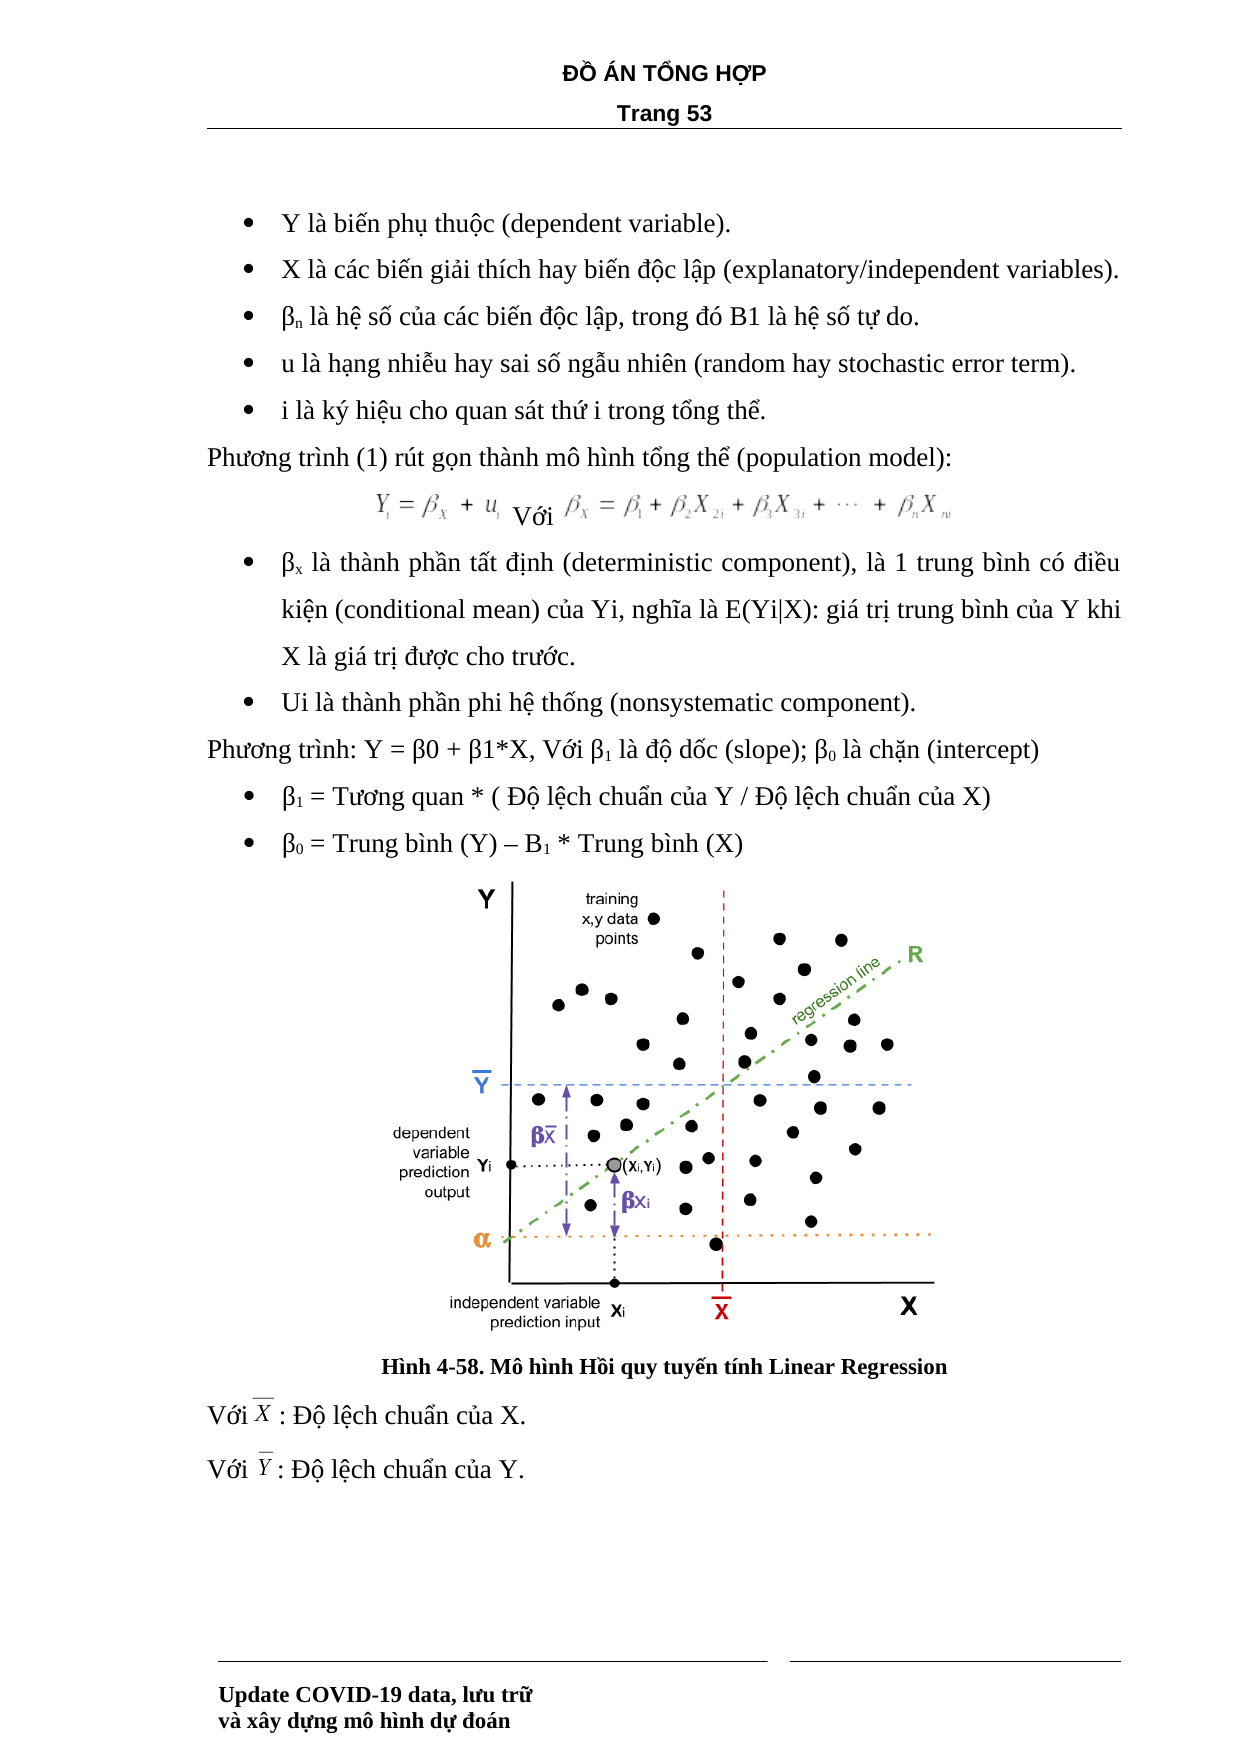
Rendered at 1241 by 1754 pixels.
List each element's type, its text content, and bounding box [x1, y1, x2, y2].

list X là các biến giải thích hay biến độc lập (explanatory/independent variables). [244, 254, 1122, 285]
list βn là hệ số của các biến độc lập, trong đó B1 là hệ số tự do. [244, 301, 1122, 332]
list Y là biến phụ thuộc (dependent variable). [244, 207, 1122, 238]
text Với [207, 488, 1122, 531]
list Ui là thành phần phi hệ thống (nonsystematic component). [244, 686, 1122, 718]
text Phương trình (1) rút gọn thành mô hình tổng thể (population model): [207, 441, 1122, 472]
list β1 = Tương quan * ( Độ lệch chuẩn của Y / Độ lệch chuẩn của X) [244, 780, 1122, 811]
picture [384, 873, 945, 1342]
text Với: Độ lệch chuẩn của X. [207, 1393, 1122, 1431]
text Với : Độ lệch chuẩn của Y. [207, 1446, 1122, 1484]
list β0 = Trung bình (Y) – B1 * Trung bình (X) [244, 827, 1122, 858]
list u là hạng nhiễu hay sai số ngẫu nhiên (random hay stochastic error term). [244, 347, 1122, 379]
text Phương trình: Y = β0 + β1*X, Với β1 là độ dốc (slope); β0 là chặn (intercept) [207, 733, 1122, 764]
list βx là thành phần tất định (deterministic component), là 1 trung bình có điều kiện (conditional mean) của Yi, nghĩa là E(Yi|X): giá trị trung bình của Y khi X là giá trị được cho trước. [244, 546, 1122, 671]
list i là ký hiệu cho quan sát thứ i trong tổng thể. [244, 394, 1122, 426]
